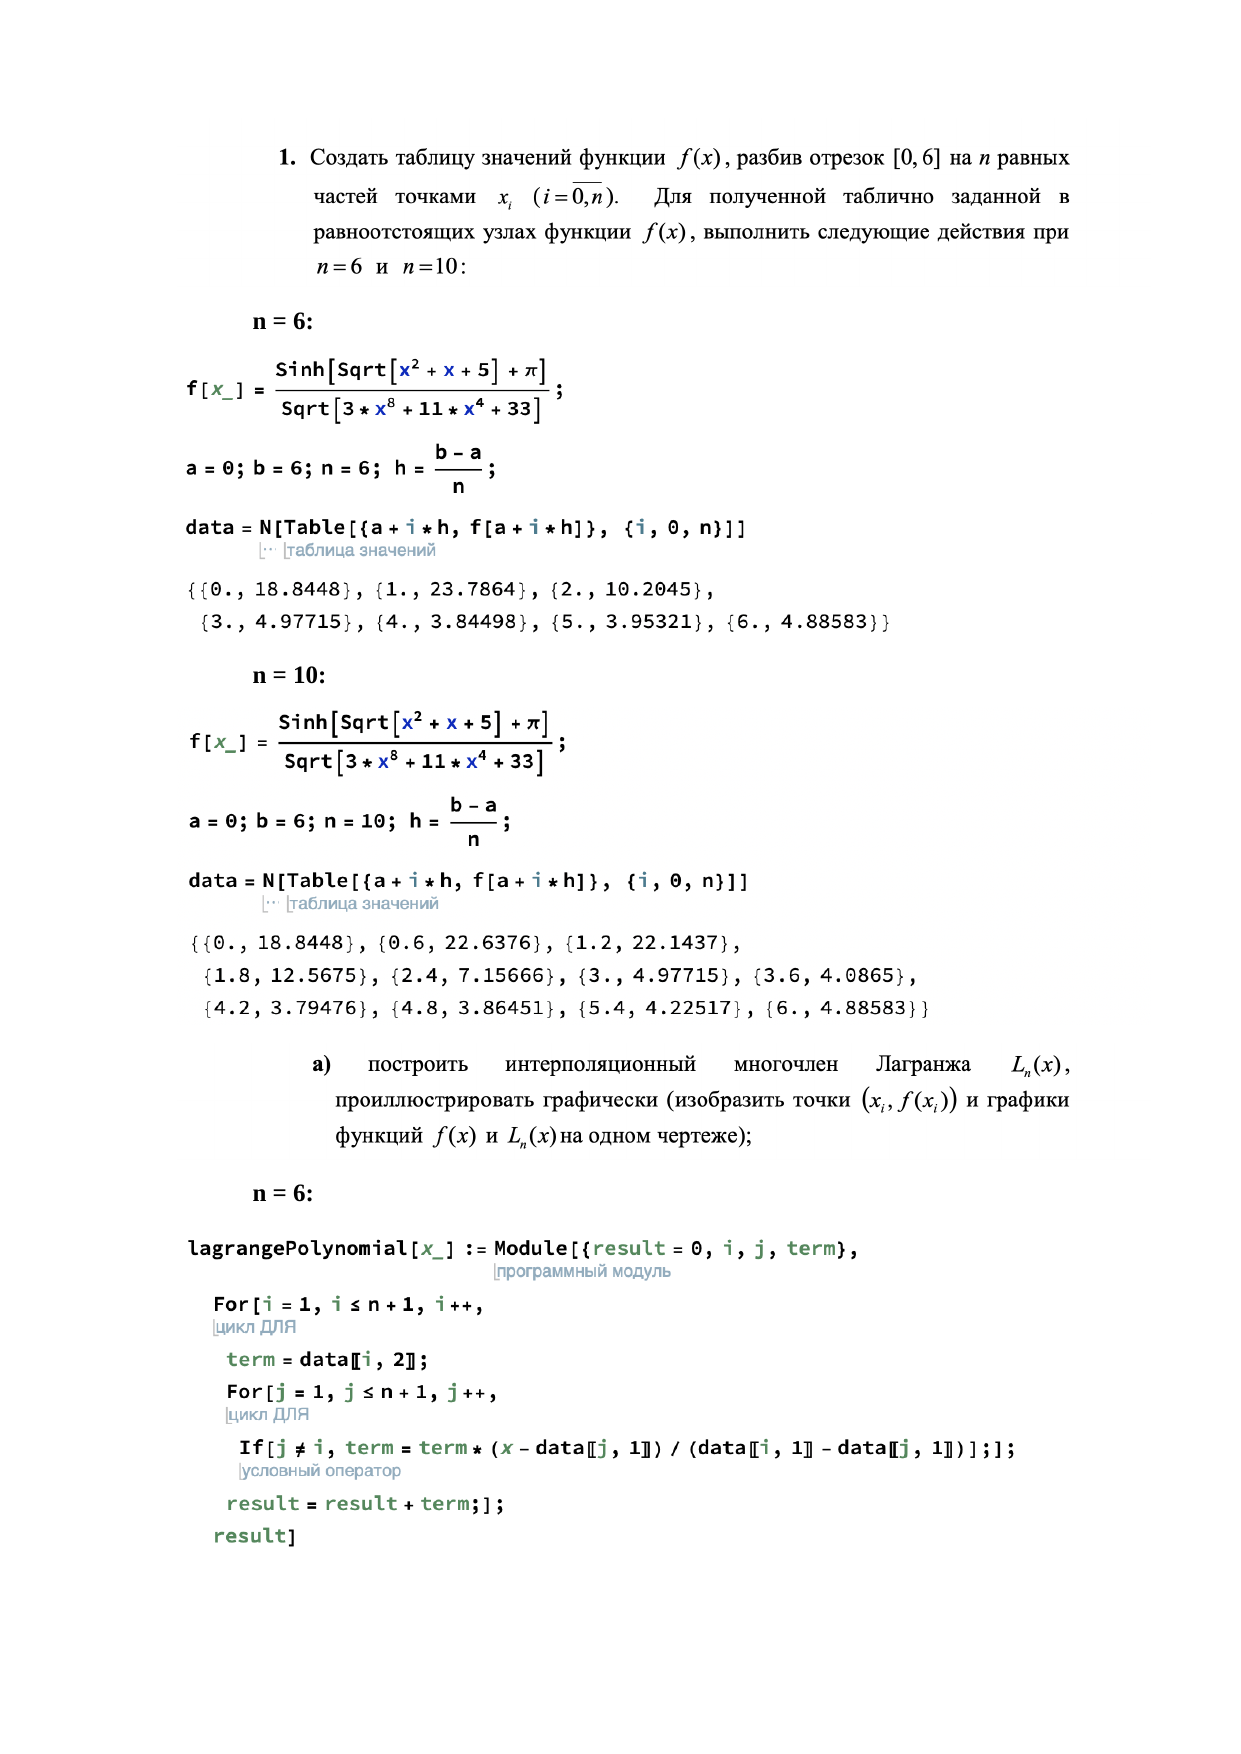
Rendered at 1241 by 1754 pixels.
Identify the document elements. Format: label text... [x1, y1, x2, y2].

picture [177, 1043, 1152, 1160]
picture [177, 353, 1152, 641]
picture [177, 1226, 1152, 1554]
picture [177, 118, 1152, 287]
text n = 6: [252, 306, 1152, 334]
text n = 10: [252, 660, 1152, 688]
picture [177, 707, 1152, 1025]
text n = 6: [252, 1178, 1152, 1207]
